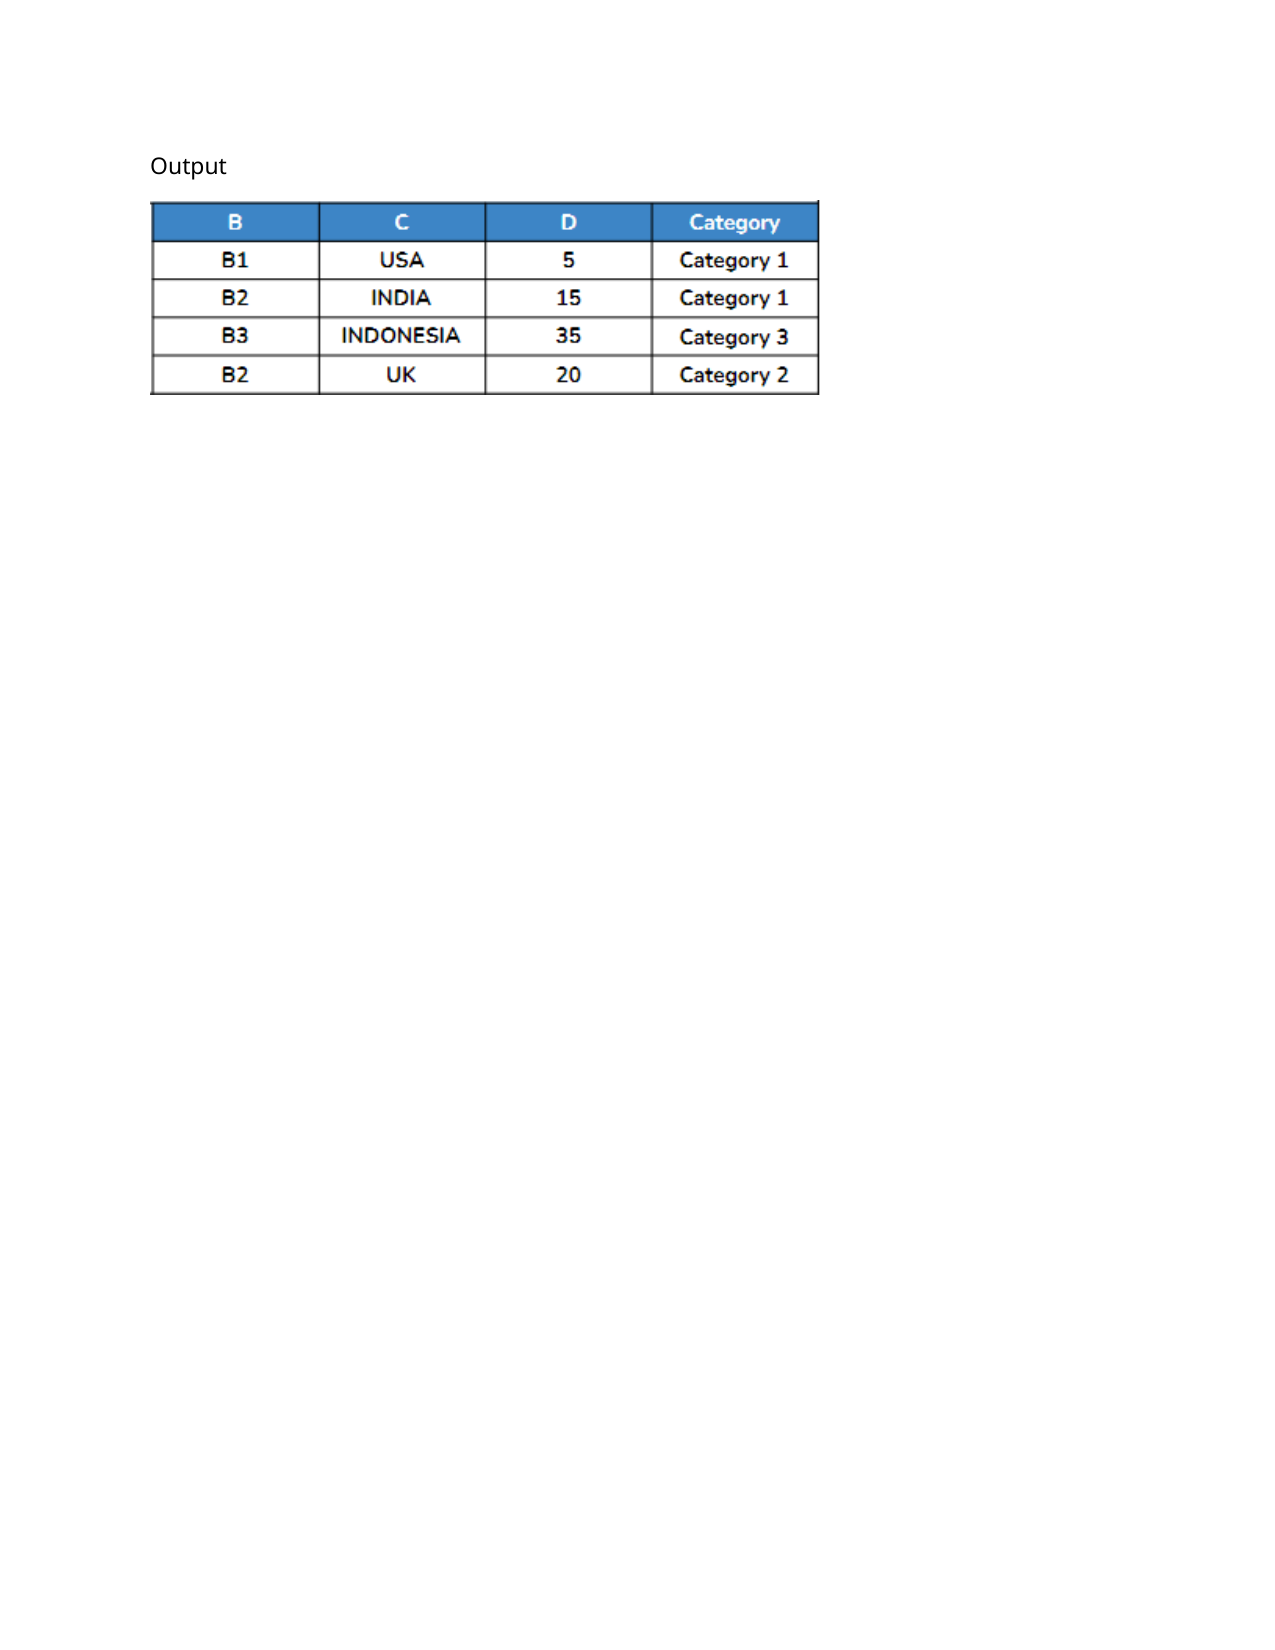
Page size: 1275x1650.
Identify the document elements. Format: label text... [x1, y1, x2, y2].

text Output [150, 150, 1125, 181]
picture [150, 200, 832, 395]
